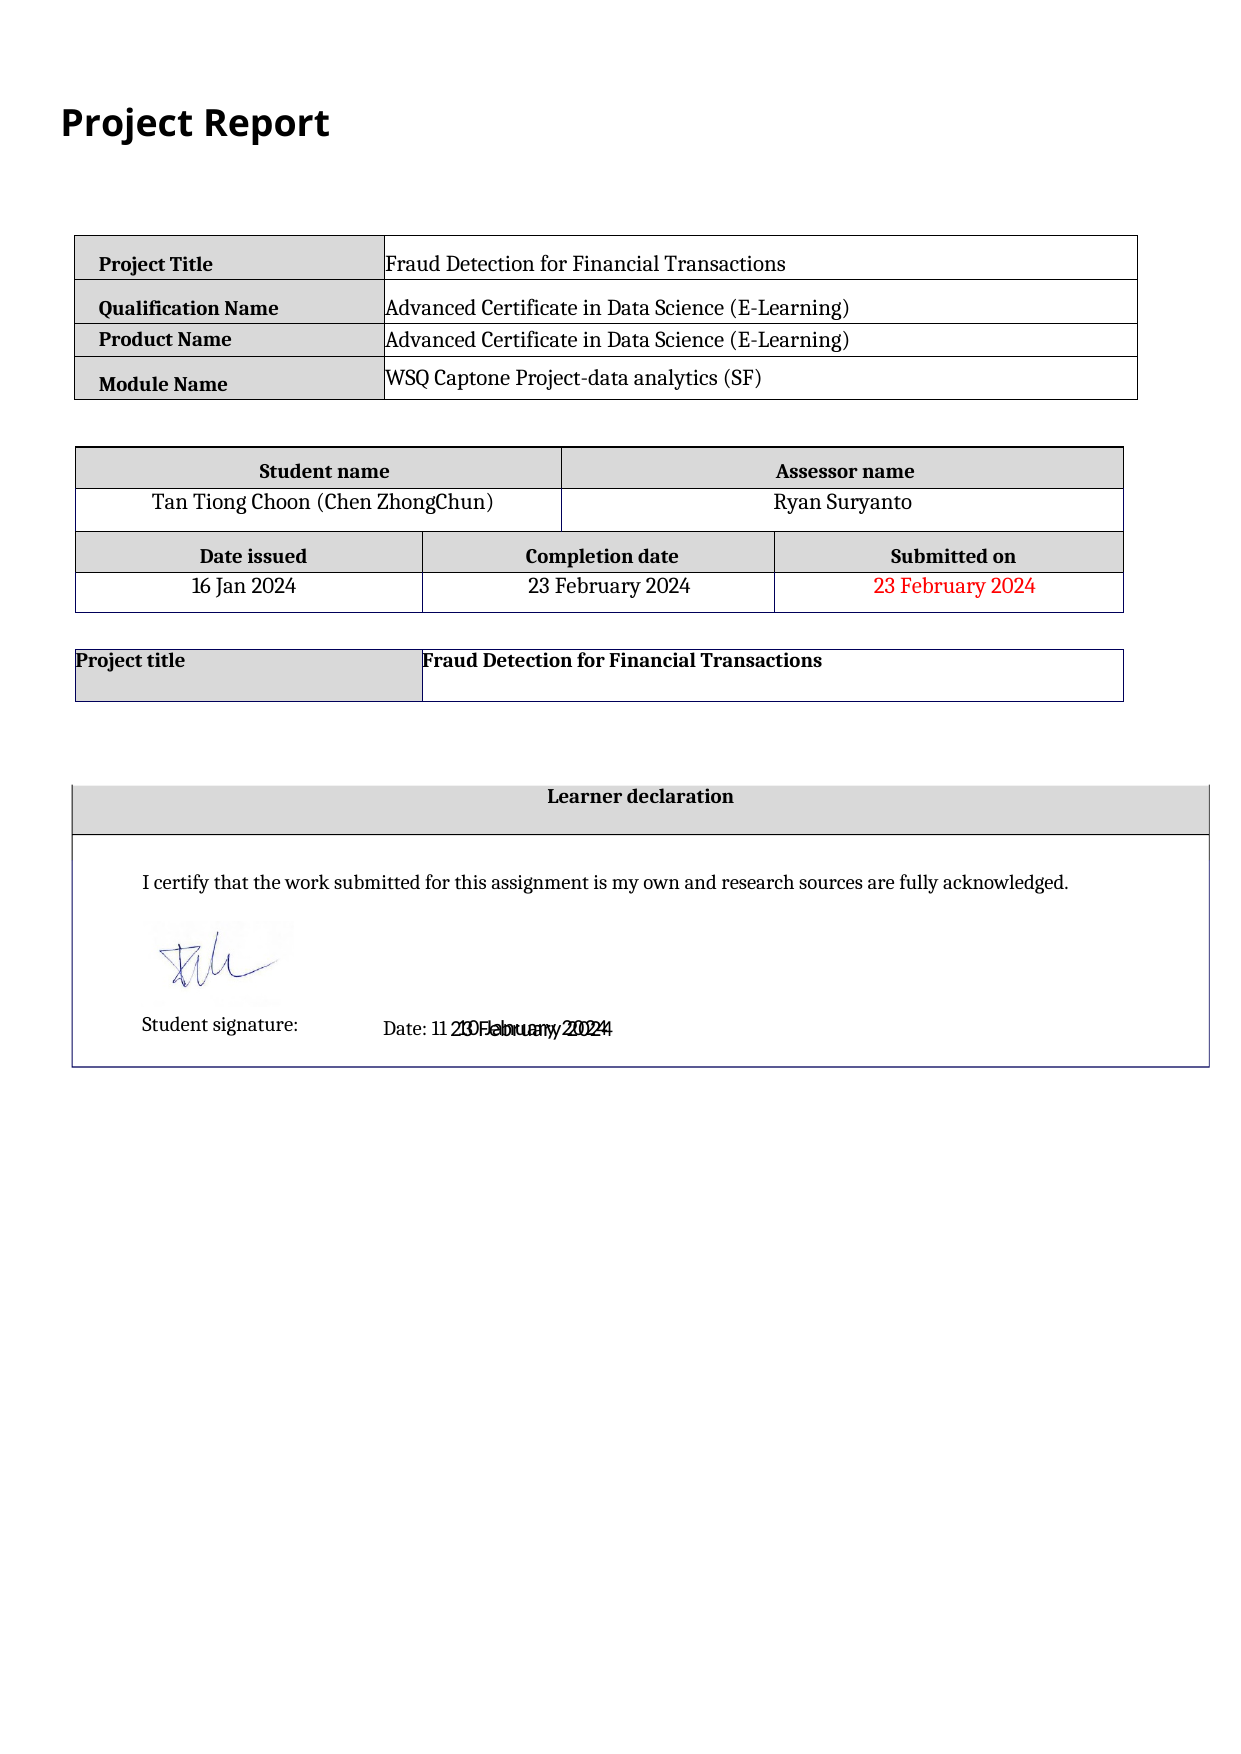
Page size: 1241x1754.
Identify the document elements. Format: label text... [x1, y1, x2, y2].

table_cell Completion date [423, 532, 774, 572]
table_cell Ryan Suryanto [562, 489, 1123, 531]
table_cell Qualification Name [75, 280, 384, 323]
table_cell Advanced Certificate in Data Science (E-Learning) [385, 280, 1137, 323]
table_header Fraud Detection for Financial Transactions [385, 236, 1137, 279]
table_cell WSQ Captone Project-data analytics (SF) [385, 357, 1137, 399]
table_cell Advanced Certificate in Data Science (E-Learning) [385, 324, 1137, 356]
table_cell Product Name [75, 324, 384, 356]
table_header Student name [76, 448, 561, 488]
table_cell 23 February 2024 [775, 573, 1123, 612]
table_cell 23 February 2024 [423, 573, 774, 612]
table_cell Tan Tiong Choon (Chen ZhongChun) [76, 489, 561, 531]
table_cell Date issued [76, 532, 422, 572]
table_header Assessor name [562, 448, 1123, 488]
table_cell Module Name [75, 357, 384, 399]
table_header Project Title [75, 236, 384, 279]
table_cell 16 Jan 2024 [76, 573, 422, 612]
title Project Report [60, 96, 1221, 147]
table_cell Submitted on [775, 532, 1123, 572]
picture [140, 921, 294, 1007]
